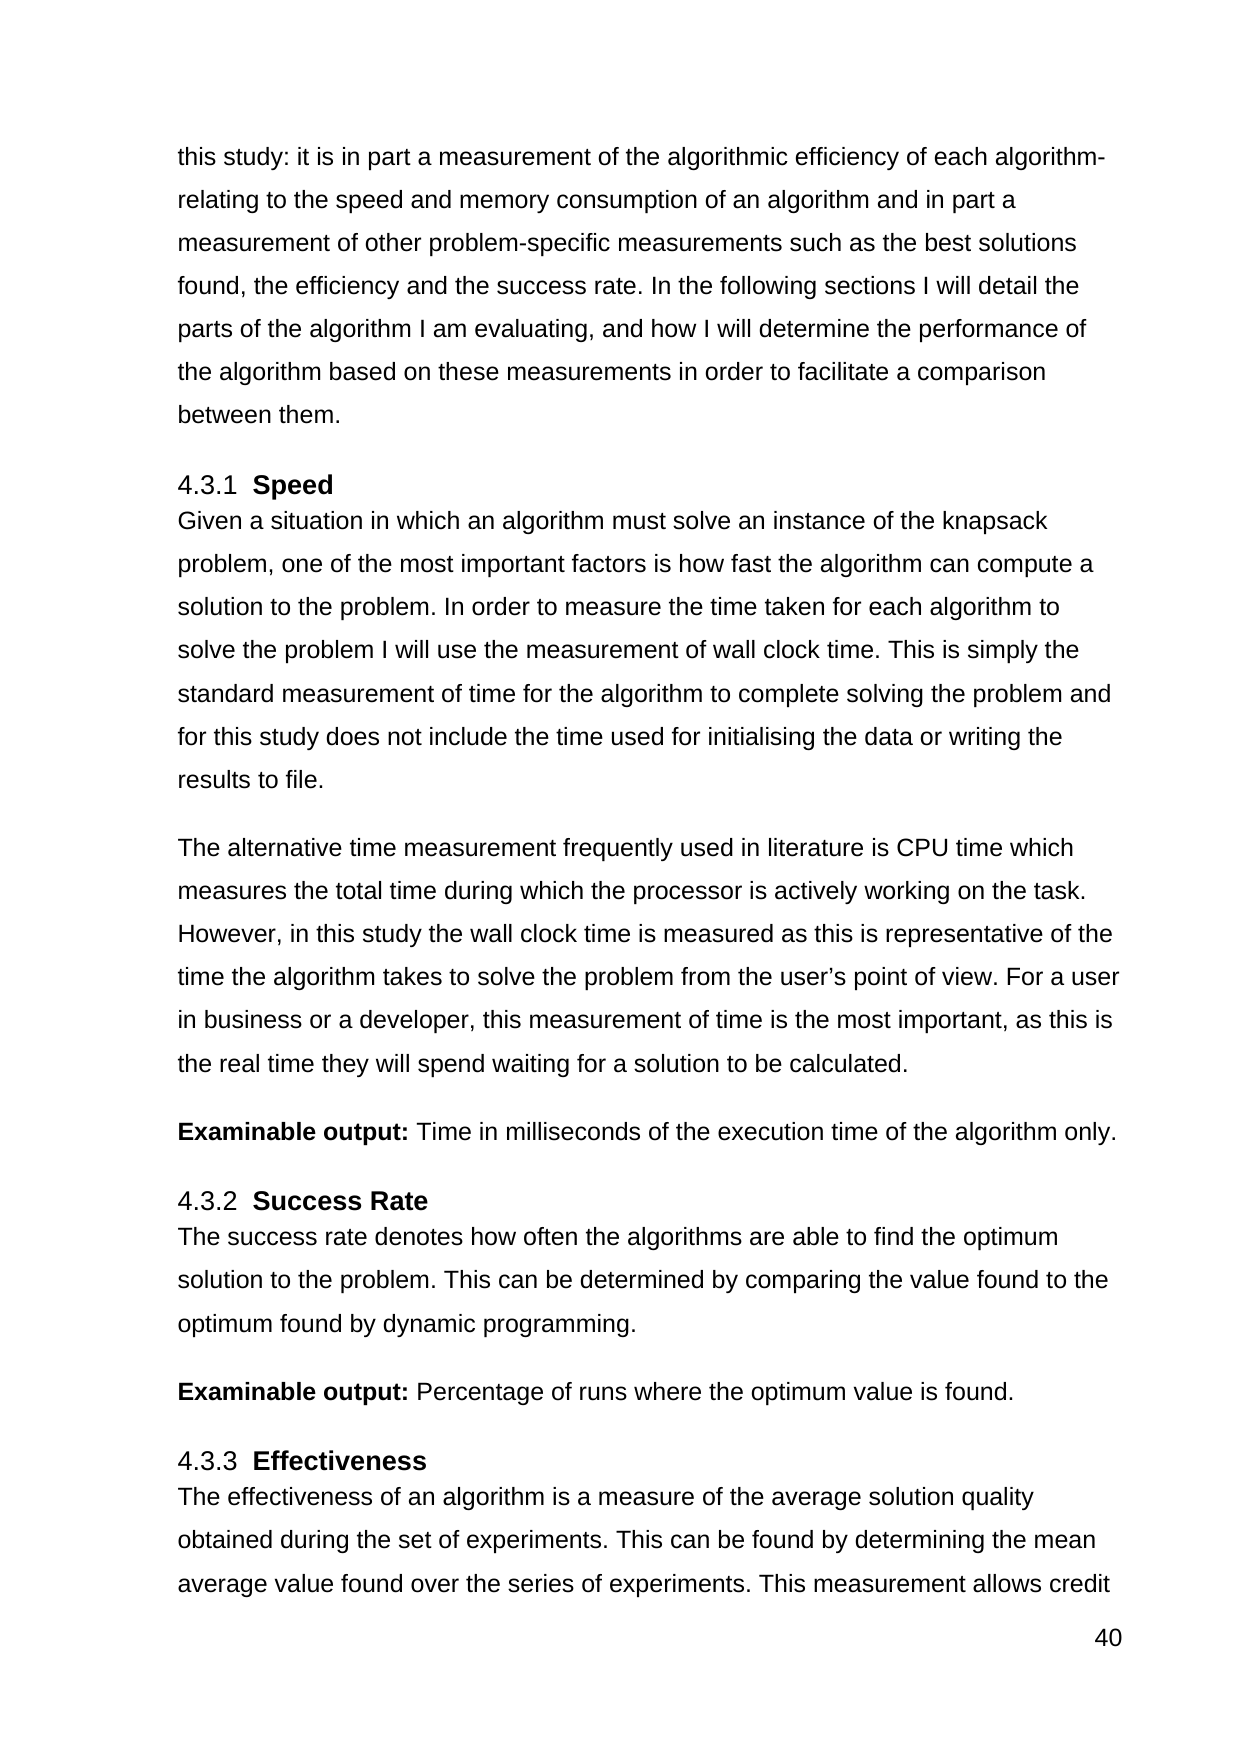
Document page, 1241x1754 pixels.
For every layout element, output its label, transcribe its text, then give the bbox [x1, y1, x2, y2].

text Examinable output: Time in milliseconds of the execution time of the algorithm only. [177, 1117, 1122, 1146]
text The alternative time measurement frequently used in literature is CPU time which measures the total time during which the processor is actively working on the task. However, in this study the wall clock time is measured as this is representative of the time the algorithm takes to solve the problem from the user’s point of view. For a user in business or a developer, this measurement of time is the most important, as this is the real time they will spend waiting for a solution to be calculated. [177, 833, 1122, 1077]
subtitle Success Rate [177, 1185, 1122, 1216]
text The success rate denotes how often the algorithms are able to find the optimum solution to the problem. This can be determined by comparing the value found to the optimum found by dynamic programming. [177, 1222, 1122, 1337]
subtitle Speed [177, 469, 1122, 500]
subtitle Effectiveness [177, 1445, 1122, 1476]
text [177, 142, 1122, 429]
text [177, 1482, 1122, 1597]
text Given a situation in which an algorithm must solve an instance of the knapsack problem, one of the most important factors is how fast the algorithm can compute a solution to the problem. In order to measure the time taken for each algorithm to solve the problem I will use the measurement of wall clock time. This is simply the standard measurement of time for the algorithm to complete solving the problem and for this study does not include the time used for initialising the data or writing the results to file. [177, 506, 1122, 794]
text Examinable output: Percentage of runs where the optimum value is found. [177, 1377, 1122, 1406]
